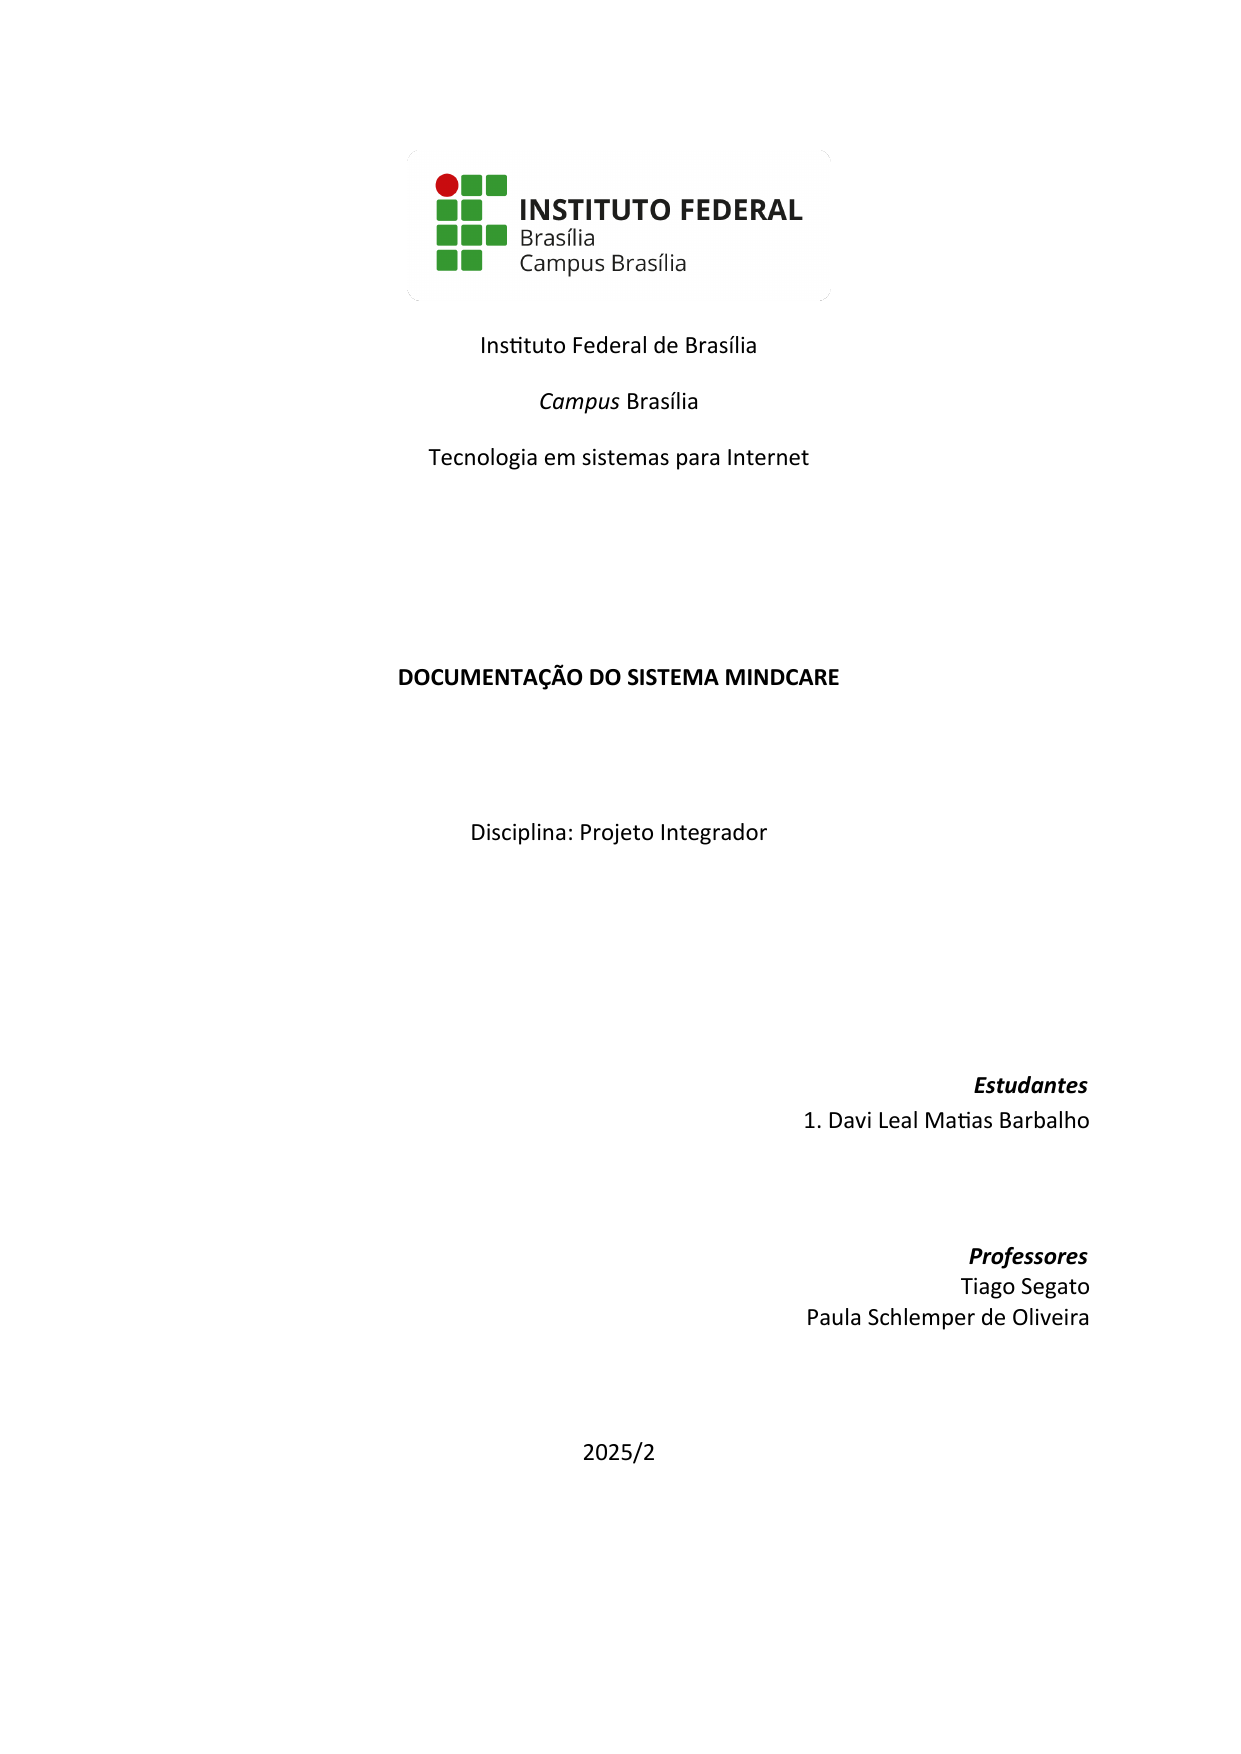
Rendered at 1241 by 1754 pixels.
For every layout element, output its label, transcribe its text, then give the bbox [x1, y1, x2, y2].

text Professores [148, 1240, 1090, 1271]
picture [407, 150, 831, 301]
text Estudantes [148, 1069, 1090, 1100]
text Campus Brasília [148, 385, 1090, 416]
text Instituto Federal de Brasília [148, 329, 1090, 360]
text DOCUMENTAÇÃO DO SISTEMA MINDCARE [148, 661, 1090, 692]
subtitle Disciplina: Projeto Integrador [148, 816, 1090, 847]
text 1. Davi Leal Matias Barbalho [148, 1104, 1090, 1135]
text 2025/2 [148, 1437, 1090, 1467]
text Tecnologia em sistemas para Internet [148, 441, 1090, 471]
text Paula Schlemper de Oliveira [148, 1301, 1090, 1332]
text Tiago Segato [148, 1271, 1090, 1301]
